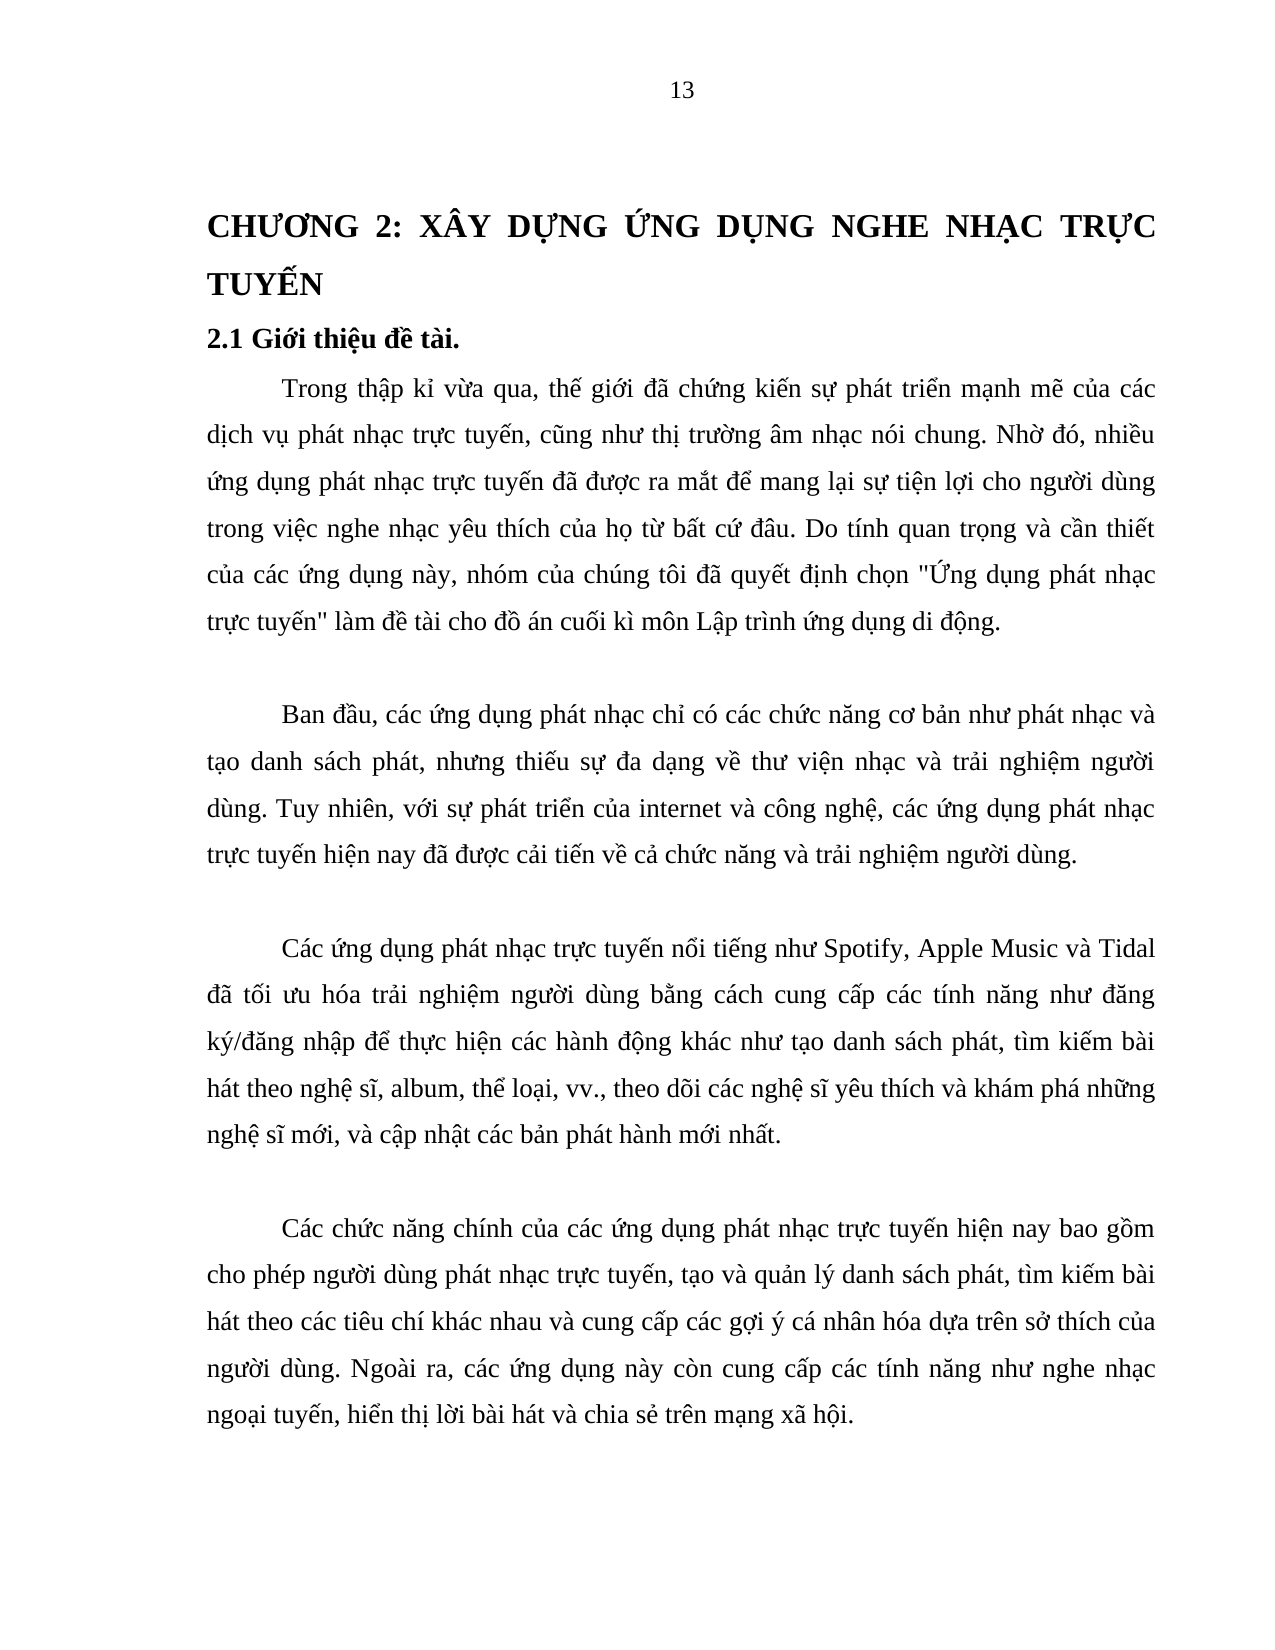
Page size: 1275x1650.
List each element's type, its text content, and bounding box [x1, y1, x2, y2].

text Ban đầu, các ứng dụng phát nhạc chỉ có các chức năng cơ bản như phát nhạc và tạo danh sách phát, nhưng thiếu sự đa dạng về thư viện nhạc và trải nghiệm người dùng. Tuy nhiên, với sự phát triển của internet và công nghệ, các ứng dụng phát nhạc trực tuyến hiện nay đã được cải tiến về cả chức năng và trải nghiệm người dùng. [207, 699, 1157, 870]
list Giới thiệu đề tài. [207, 322, 1157, 355]
text Các ứng dụng phát nhạc trực tuyến nổi tiếng như Spotify, Apple Music và Tidal đã tối ưu hóa trải nghiệm người dùng bằng cách cung cấp các tính năng như đăng ký/đăng nhập để thực hiện các hành động khác như tạo danh sách phát, tìm kiếm bài hát theo nghệ sĩ, album, thể loại, vv., theo dõi các nghệ sĩ yêu thích và khám phá những nghệ sĩ mới, và cập nhật các bản phát hành mới nhất. [207, 932, 1157, 1150]
text Trong thập kỉ vừa qua, thế giới đã chứng kiến sự phát triển mạnh mẽ của các dịch vụ phát nhạc trực tuyến, cũng như thị trường âm nhạc nói chung. Nhờ đó, nhiều ứng dụng phát nhạc trực tuyến đã được ra mắt để mang lại sự tiện lợi cho người dùng trong việc nghe nhạc yêu thích của họ từ bất cứ đâu. Do tính quan trọng và cần thiết của các ứng dụng này, nhóm của chúng tôi đã quyết định chọn "Ứng dụng phát nhạc trực tuyến" làm đề tài cho đồ án cuối kì môn Lập trình ứng dụng di động. [207, 372, 1157, 636]
text CHƯƠNG 2: XÂY DỰNG ỨNG DỤNG NGHE NHẠC TRỰC TUYẾN [207, 207, 1157, 302]
text Các chức năng chính của các ứng dụng phát nhạc trực tuyến hiện nay bao gồm cho phép người dùng phát nhạc trực tuyến, tạo và quản lý danh sách phát, tìm kiếm bài hát theo các tiêu chí khác nhau và cung cấp các gợi ý cá nhân hóa dựa trên sở thích của người dùng. Ngoài ra, các ứng dụng này còn cung cấp các tính năng như nghe nhạc ngoại tuyến, hiển thị lời bài hát và chia sẻ trên mạng xã hội. [207, 1212, 1157, 1430]
